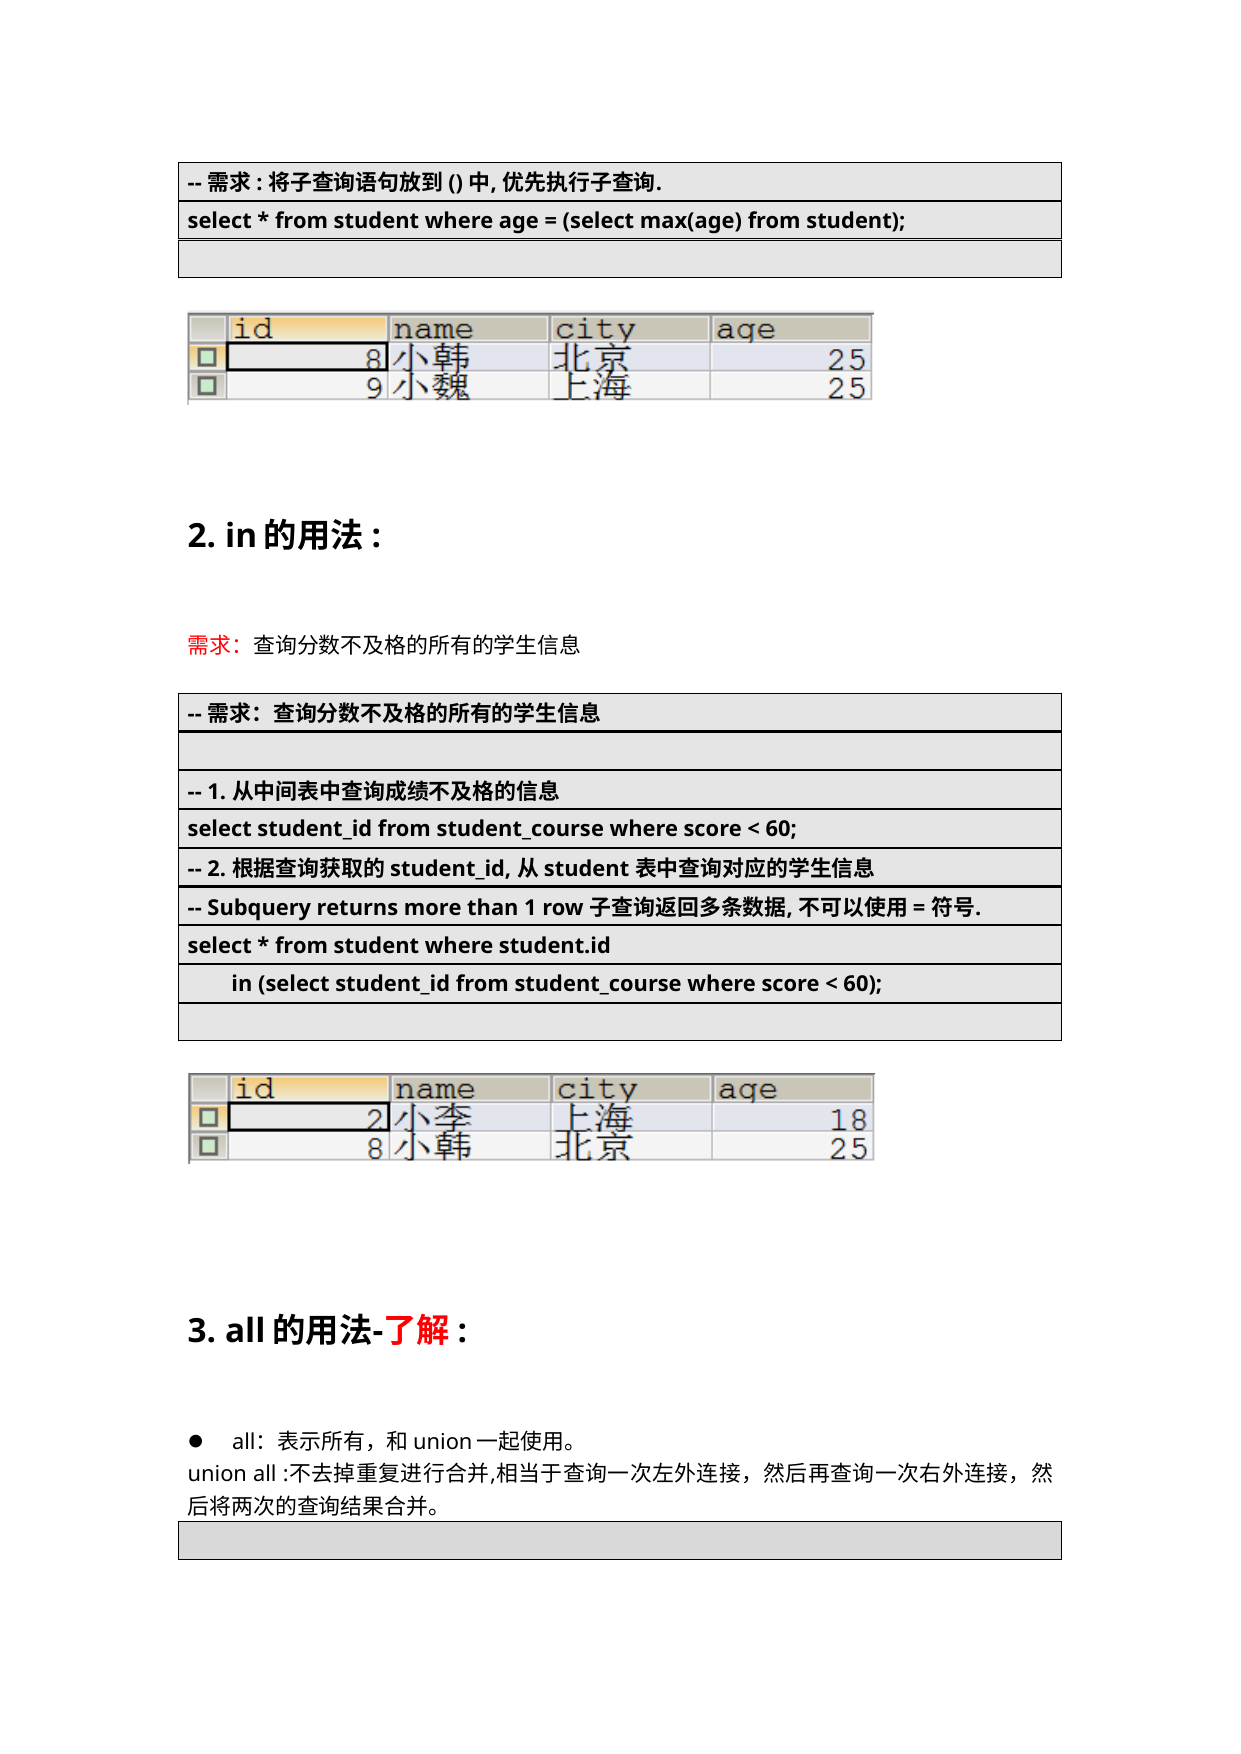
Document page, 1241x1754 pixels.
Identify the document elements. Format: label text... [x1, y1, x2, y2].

text -- Subquery returns more than 1 row 子查询返回多条数据, 不可以使用 = 符号. [179, 888, 1061, 924]
picture [187, 310, 874, 405]
text -- 需求 : 将子查询语句放到 () 中, 优先执行子查询. [179, 163, 1061, 200]
text in (select student_id from student_course where score < 60); [179, 965, 1061, 1002]
text select * from student where age = (select max(age) from student); [179, 202, 1061, 238]
text -- 2. 根据查询获取的 student_id, 从 student 表中查询对应的学生信息 [179, 849, 1061, 885]
subtitle all的用法-了解 : [187, 1296, 1053, 1361]
text 需求：查询分数不及格的所有的学生信息 [187, 628, 1053, 660]
picture [187, 1073, 876, 1164]
text union all :不去掉重复进行合并,相当于查询一次左外连接，然后再查询一次右外连接，然后将两次的查询结果合并。 [187, 1456, 1053, 1521]
text -- 1. 从中间表中查询成绩不及格的信息 [179, 771, 1061, 808]
text select * from student where student.id [179, 926, 1061, 963]
text select student_id from student_course where score < 60; [179, 810, 1061, 847]
list all：表示所有，和union一起使用。 [187, 1423, 1053, 1456]
subtitle in的用法 : [187, 500, 1053, 565]
text -- 需求：查询分数不及格的所有的学生信息 [179, 694, 1061, 730]
